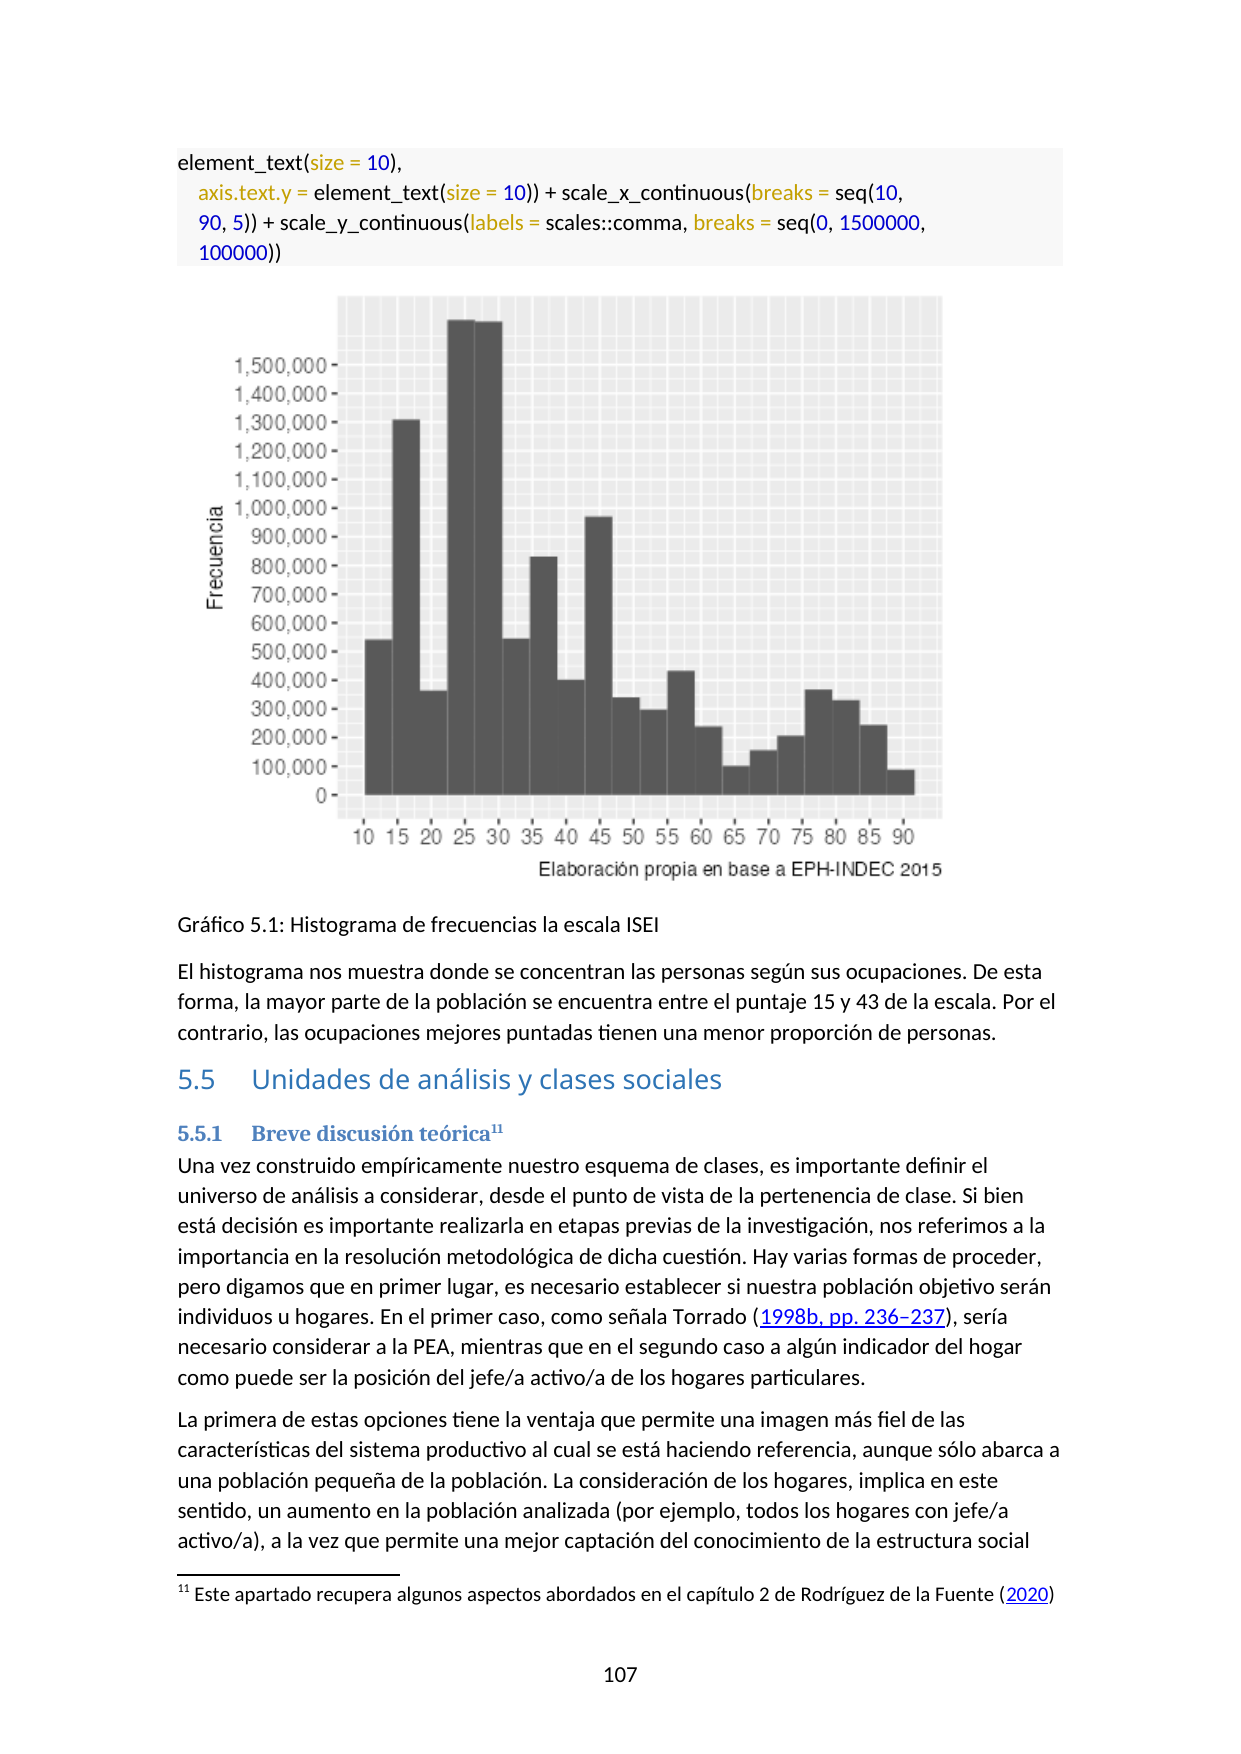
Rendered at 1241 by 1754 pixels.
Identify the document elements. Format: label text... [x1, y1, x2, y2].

subtitle 5.5.1 Breve discusión teórica [177, 1121, 1063, 1147]
picture [196, 285, 954, 892]
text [177, 1405, 1063, 1554]
text Una vez construido empíricamente nuestro esquema de clases, es importante definir el universo de análisis a considerar, desde el punto de vista de la pertenencia de clase. Si bien está decisión es importante realizarla en etapas previas de la investigación, nos referimos a la importancia en la resolución metodológica de dicha cuestión. Hay varias formas de proceder, pero digamos que en primer lugar, es necesario establecer si nuestra población objetivo serán individuos u hogares. En el primer caso, como señala Torrado (1998b, pp. 236–237), sería necesario considerar a la PEA, mientras que en el segundo caso a algún indicador del hogar como puede ser la posición del jefe/a activo/a de los hogares particulares. [177, 1151, 1063, 1391]
subtitle 5.5 Unidades de análisis y clases sociales [177, 1060, 1063, 1097]
text El histograma nos muestra donde se concentran las personas según sus ocupaciones. De esta forma, la mayor parte de la población se encuentra entre el puntaje 15 y 43 de la escala. Por el contrario, las ocupaciones mejores puntadas tienen una menor proporción de personas. [177, 957, 1063, 1046]
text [177, 148, 1063, 266]
